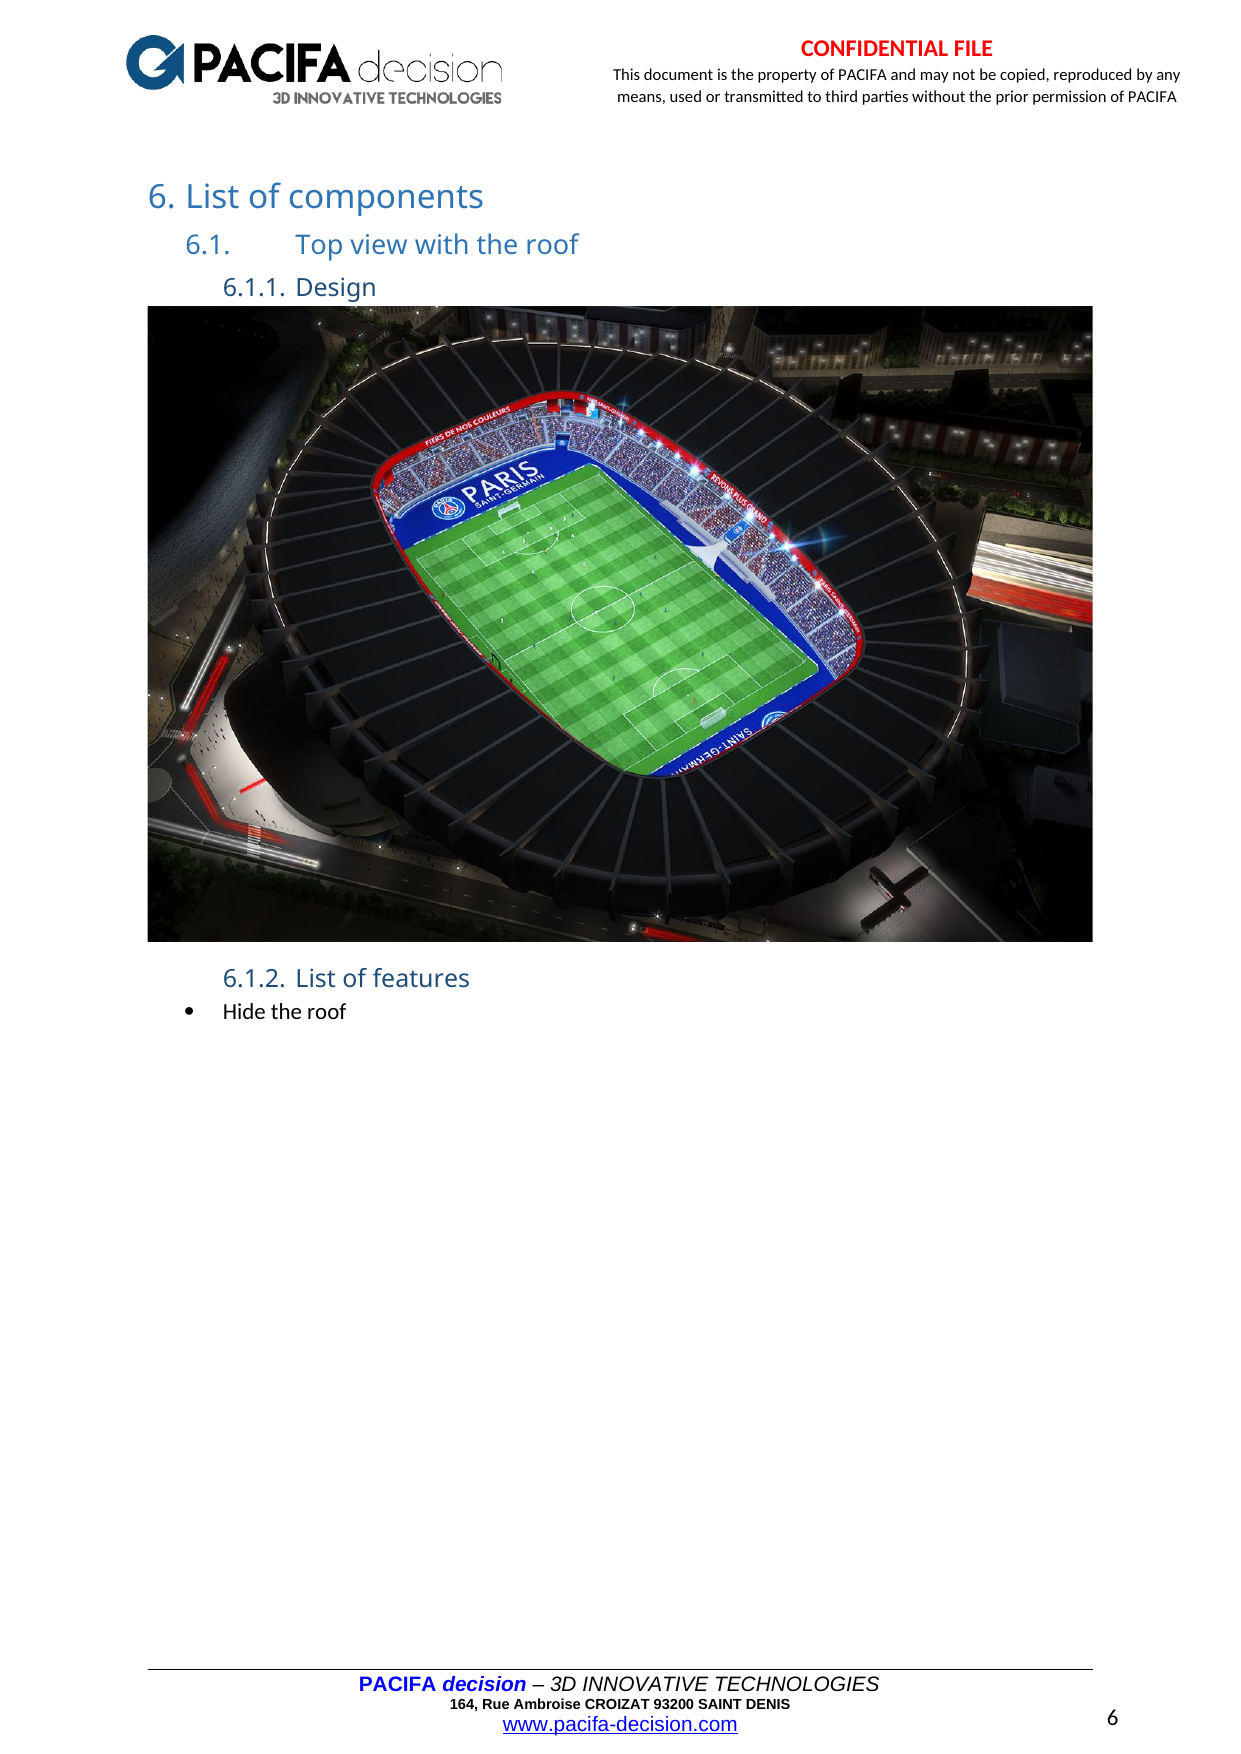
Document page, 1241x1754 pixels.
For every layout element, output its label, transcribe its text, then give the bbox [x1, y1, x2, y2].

subtitle List of features [223, 960, 1093, 994]
list Hide the roof [185, 997, 1093, 1025]
picture [126, 23, 502, 118]
picture [147, 306, 1093, 942]
subtitle List of components [148, 173, 1093, 218]
subtitle Design [223, 270, 1093, 304]
subtitle Top view with the roof [185, 226, 1093, 263]
